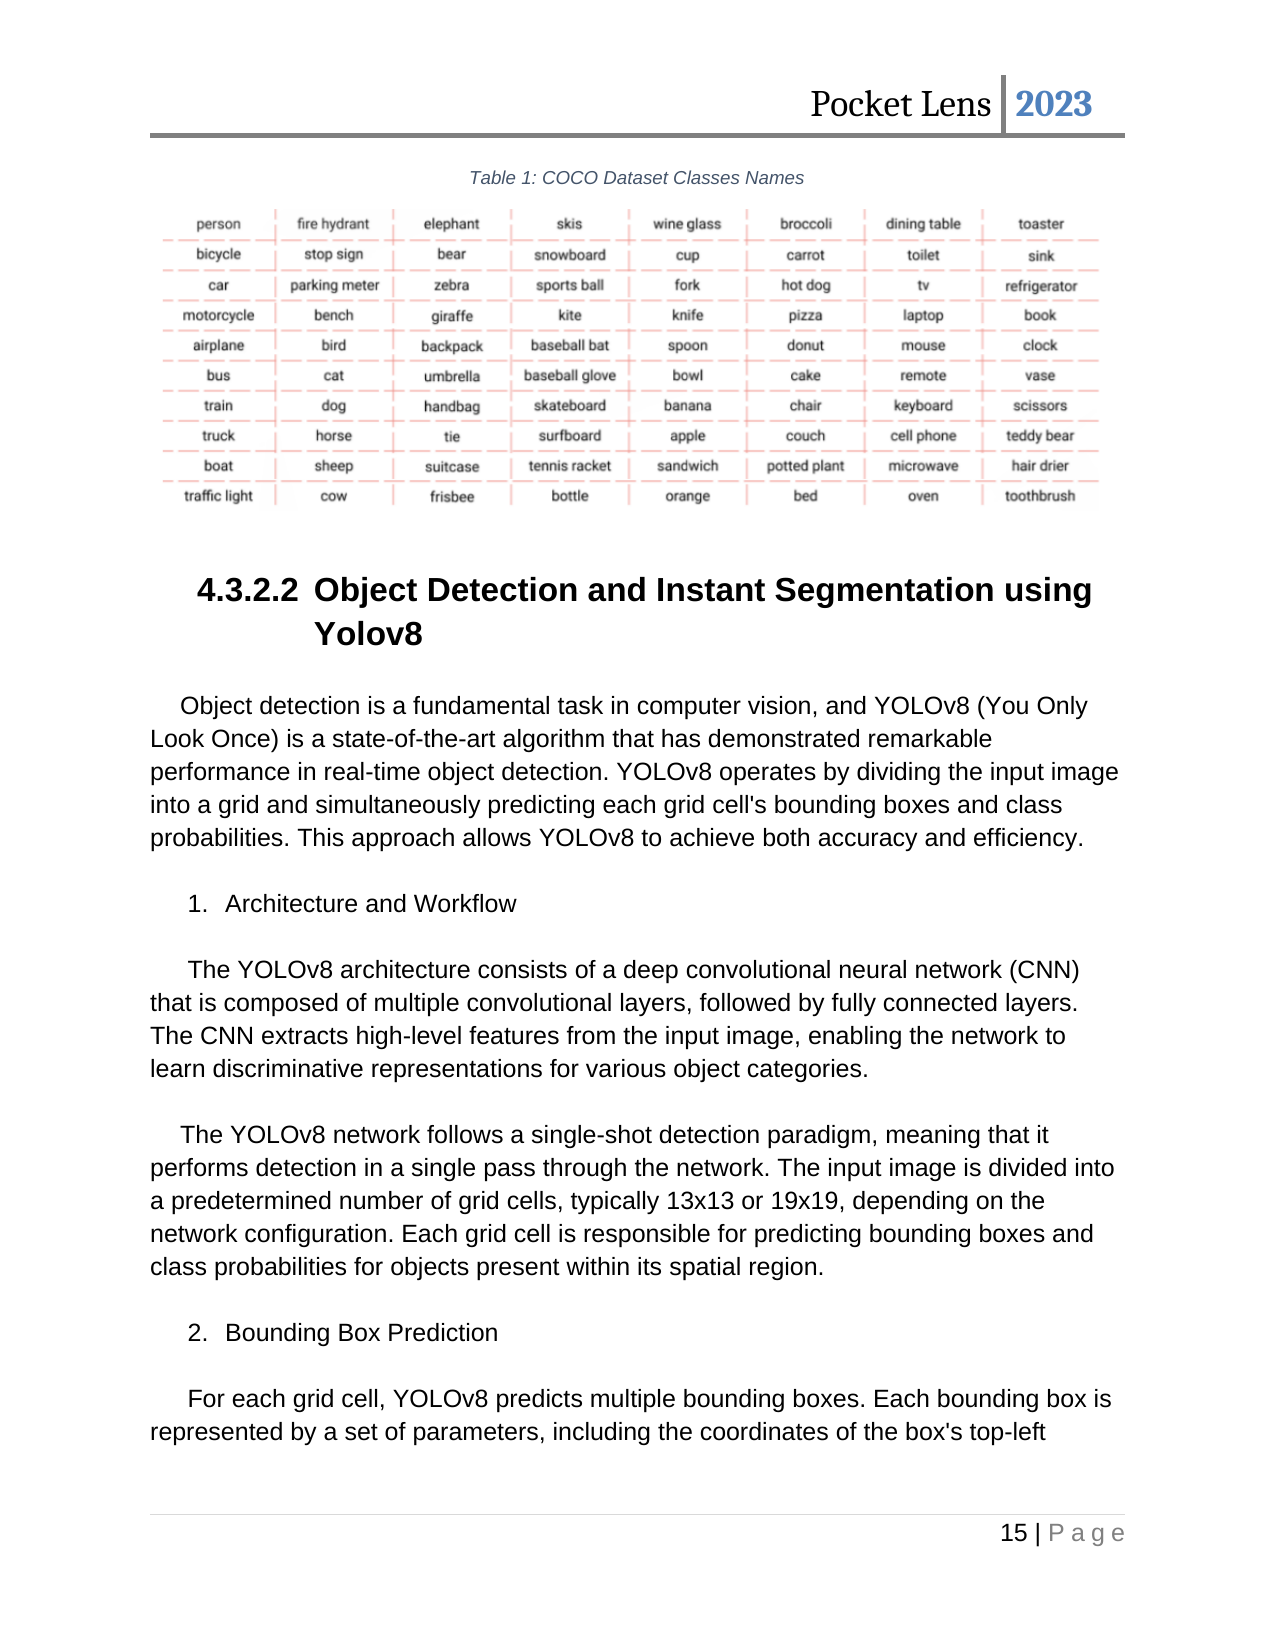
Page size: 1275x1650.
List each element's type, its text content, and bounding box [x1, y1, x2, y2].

list Architecture and Workflow [187, 889, 1125, 918]
list Bounding Box Prediction [187, 1318, 1125, 1347]
text The YOLOv8 network follows a single-shot detection paradigm, meaning that it performs detection in a single pass through the network. The input image is divided into a predetermined number of grid cells, typically 13x13 or 19x19, depending on the network configuration. Each grid cell is responsible for predicting bounding boxes and class probabilities for objects present within its spatial region. [150, 1120, 1125, 1281]
subtitle Object Detection and Instant Segmentation using Yolov8 [299, 569, 1125, 652]
text Table 1: COCO Dataset Classes Names [150, 167, 1125, 188]
text The YOLOv8 architecture consists of a deep convolutional neural network (CNN) that is composed of multiple convolutional layers, followed by fully connected layers. The CNN extracts high-level features from the input image, enabling the network to learn discriminative representations for various object categories. [150, 955, 1125, 1083]
text Object detection is a fundamental task in computer vision, and YOLOv8 (You Only Look Once) is a state-of-the-art algorithm that has demonstrated remarkable performance in real-time object detection. YOLOv8 operates by dividing the input image into a grid and simultaneously predicting each grid cell's bounding boxes and class probabilities. This approach allows YOLOv8 to achieve both accuracy and efficiency. [150, 691, 1125, 852]
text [150, 1384, 1125, 1446]
picture [150, 208, 1125, 522]
